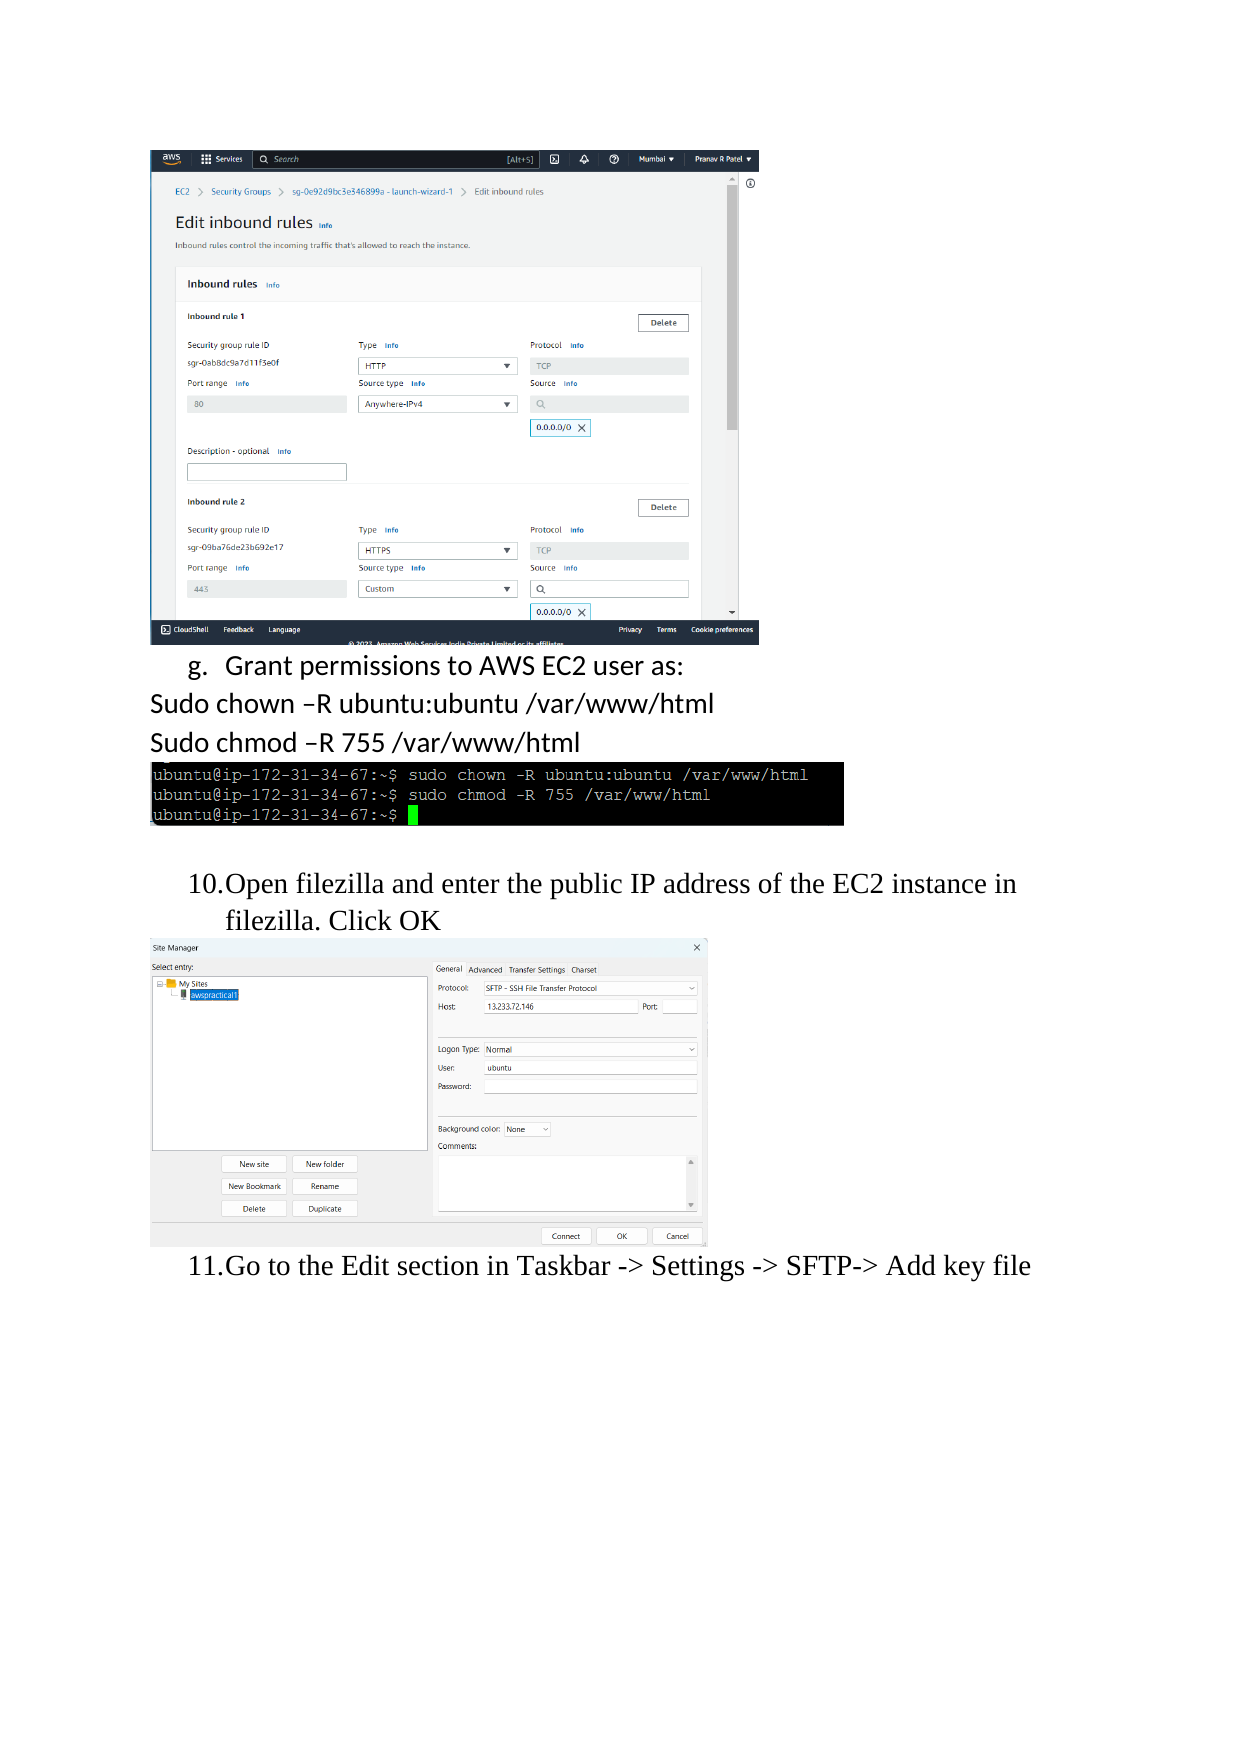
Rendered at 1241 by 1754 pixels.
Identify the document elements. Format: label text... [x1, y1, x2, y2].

text Sudo chmod –R 755 /var/www/html [150, 724, 1090, 759]
list Open filezilla and enter the public IP address of the EC2 instance in filezilla. Click OK [187, 866, 1090, 936]
picture [150, 762, 844, 826]
list Grant permissions to AWS EC2 user as: [187, 647, 1090, 683]
picture [150, 938, 708, 1247]
list Go to the Edit section in Taskbar -> Settings -> SFTP-> Add key file [187, 1248, 1090, 1282]
text Sudo chown –R ubuntu:ubuntu /var/www/html [150, 685, 1090, 721]
picture [150, 150, 759, 645]
